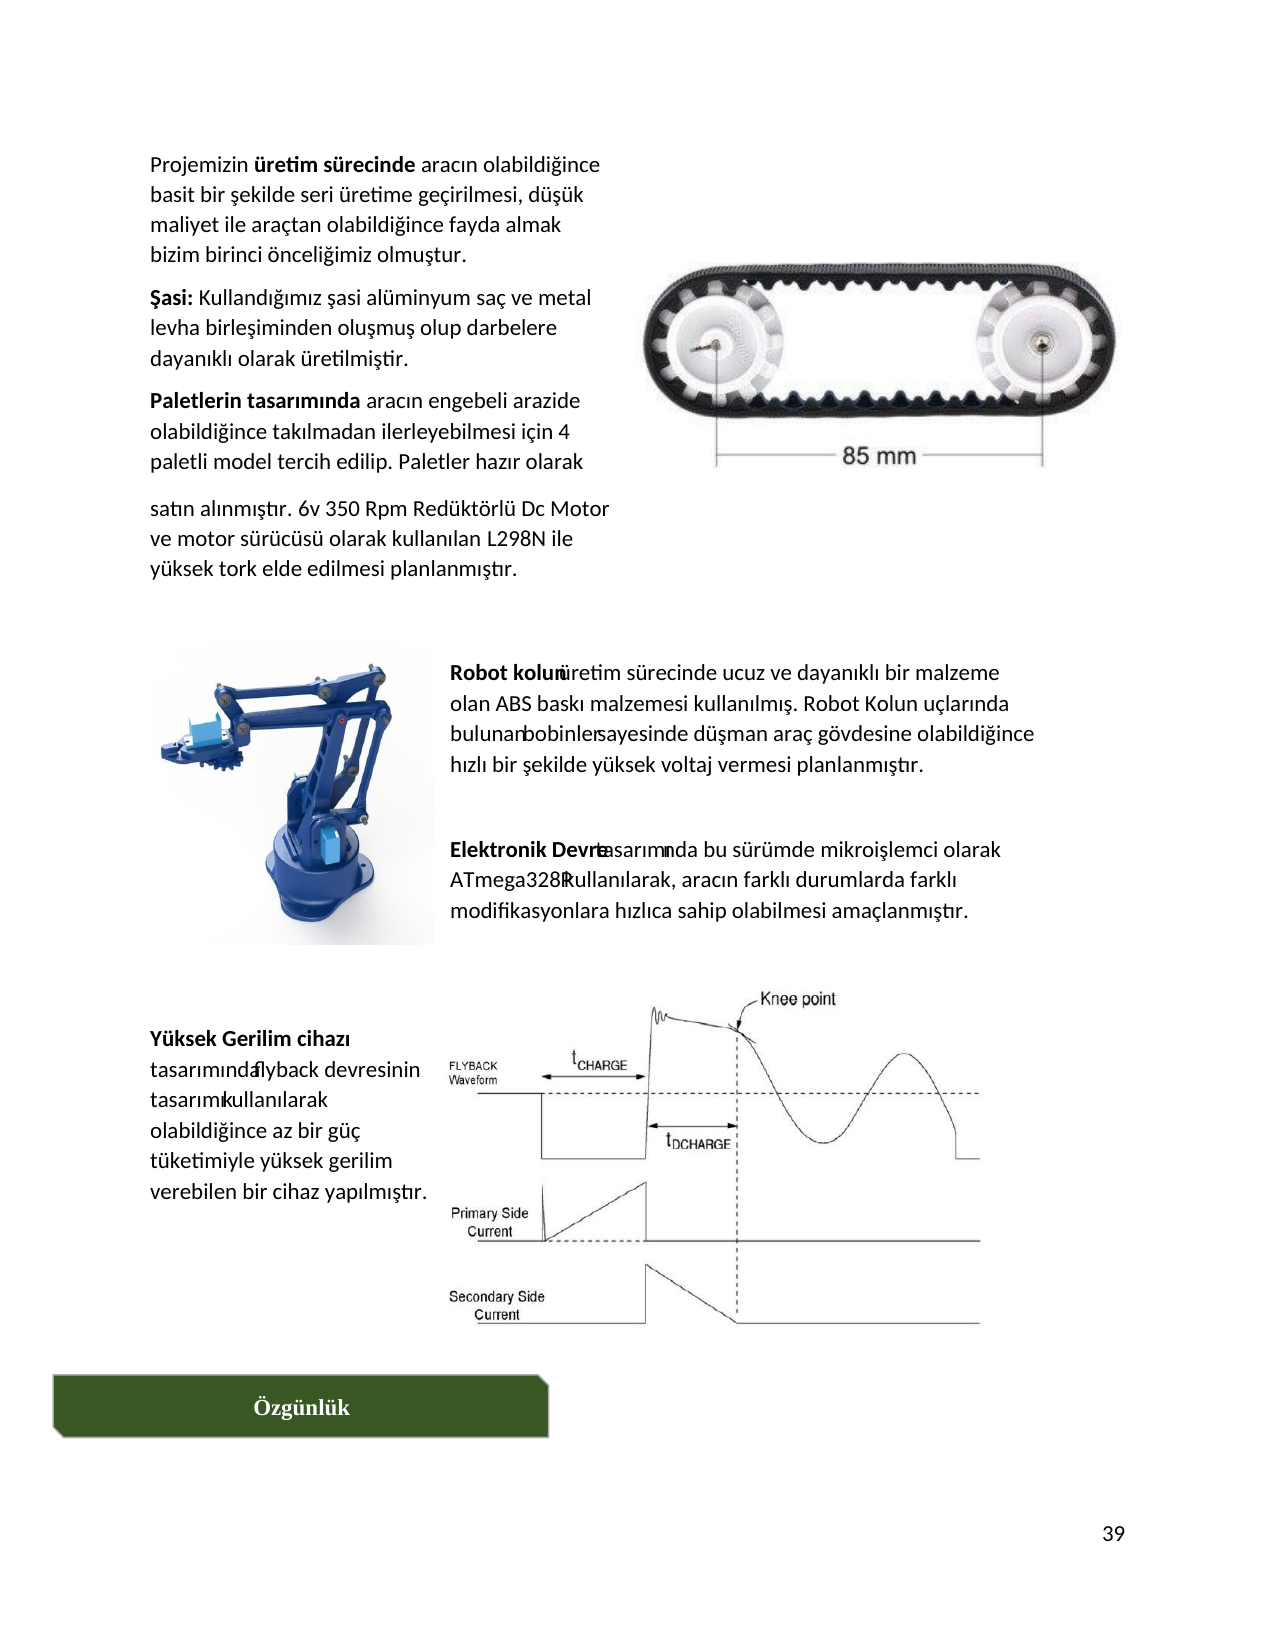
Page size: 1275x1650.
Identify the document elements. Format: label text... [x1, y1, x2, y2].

text satın alınmıştır. 6v 350 Rpm Redüktörlü Dc Motor ve motor sürücüsü olarak kullanılan L298N ile yüksek tork elde edilmesi planlanmıştır. [150, 494, 1075, 582]
picture [149, 640, 434, 945]
text Şasi: Kullandığımız şasi alüminyum saç ve metal levha birleşiminden oluşmuş olup darbelere dayanıklı olarak üretilmiştir. [150, 283, 635, 372]
picture [425, 964, 1015, 1359]
text Projemizin üretim sürecinde aracın olabildiğince basit bir şekilde seri üretime geçirilmesi, düşük maliyet ile araçtan olabildiğince fayda almak bizim birinci önceliğimiz olmuştur. [150, 150, 1075, 269]
picture [635, 165, 1122, 555]
text Paletlerin tasarımında aracın engebeli arazide olabildiğince takılmadan ilerleyebilmesi için 4 paletli model tercih edilip. Paletler hazır olarak [150, 387, 635, 475]
